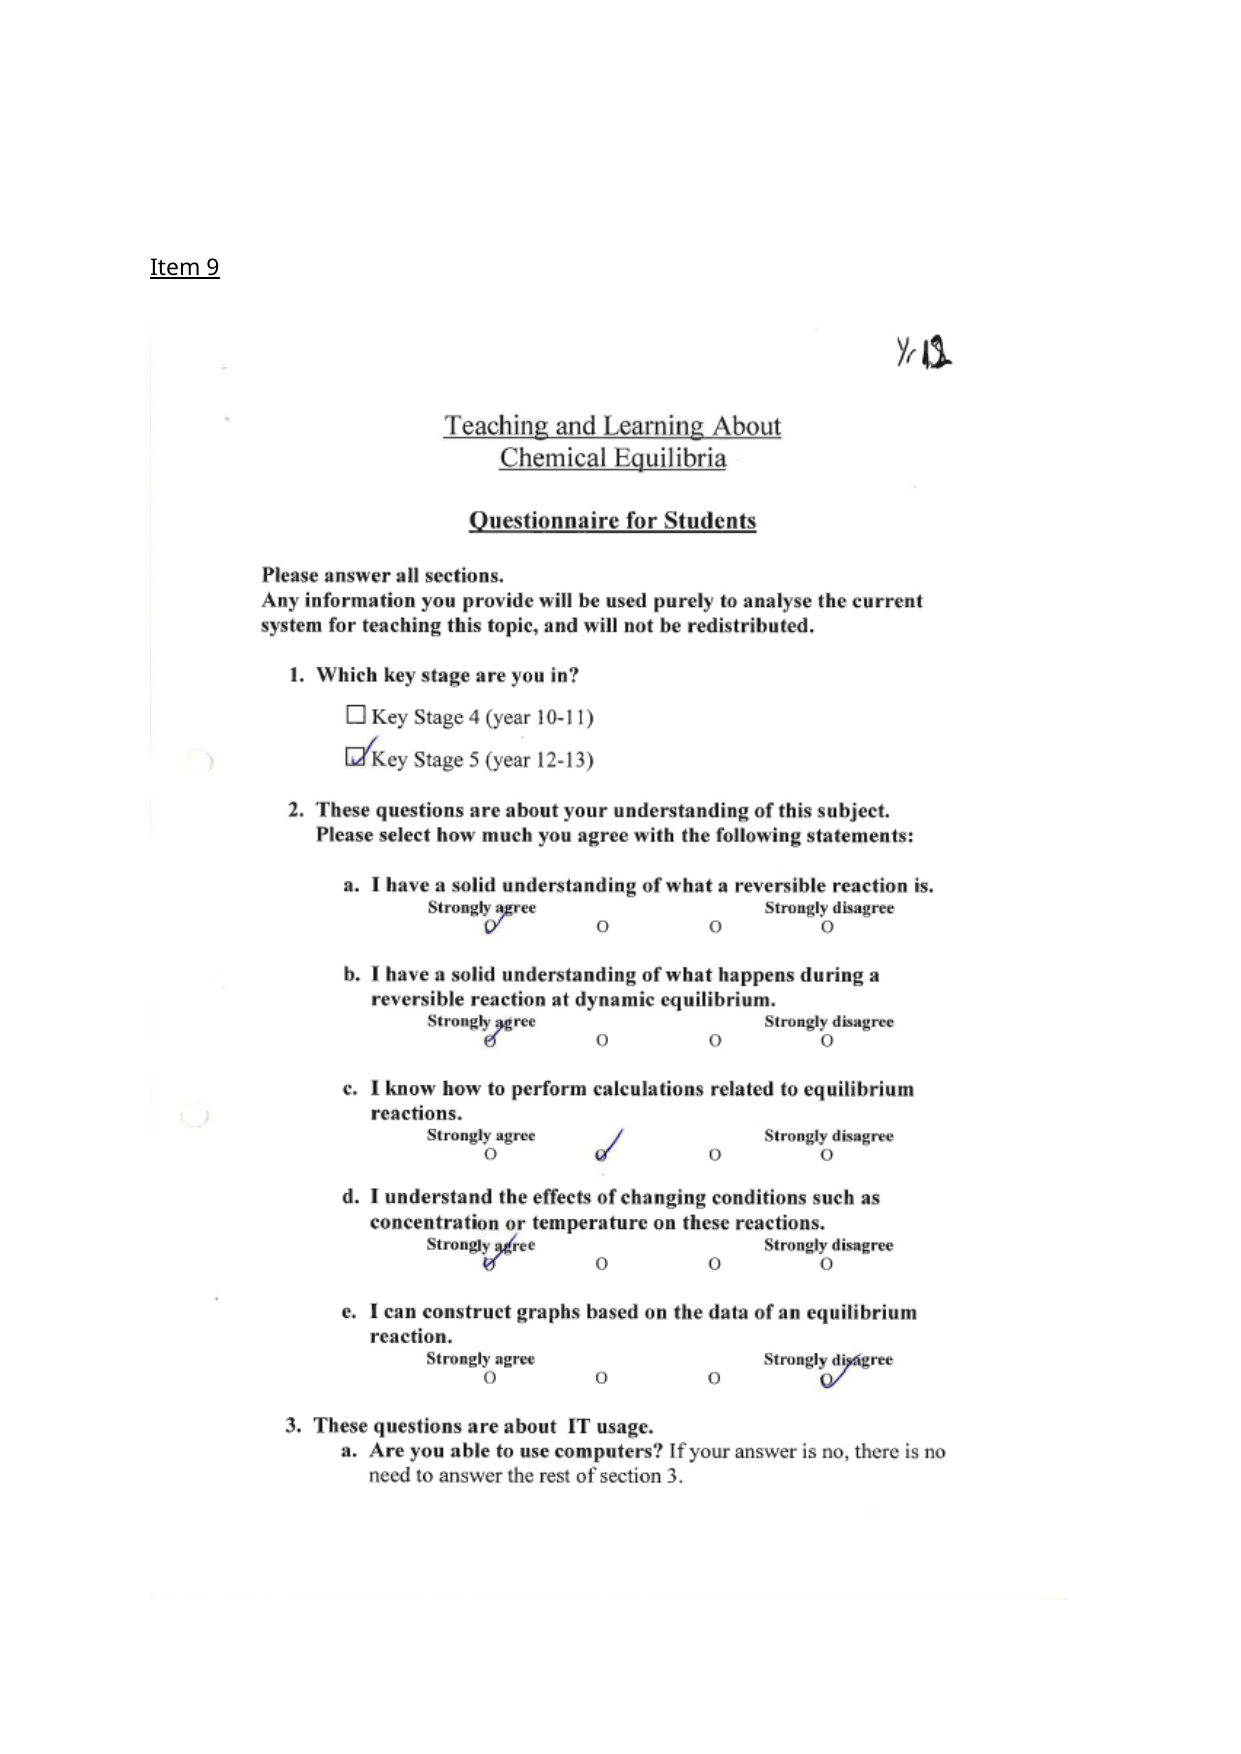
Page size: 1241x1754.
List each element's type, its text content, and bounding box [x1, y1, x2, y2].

text Item 9 [150, 251, 1090, 282]
picture [150, 301, 1068, 1600]
